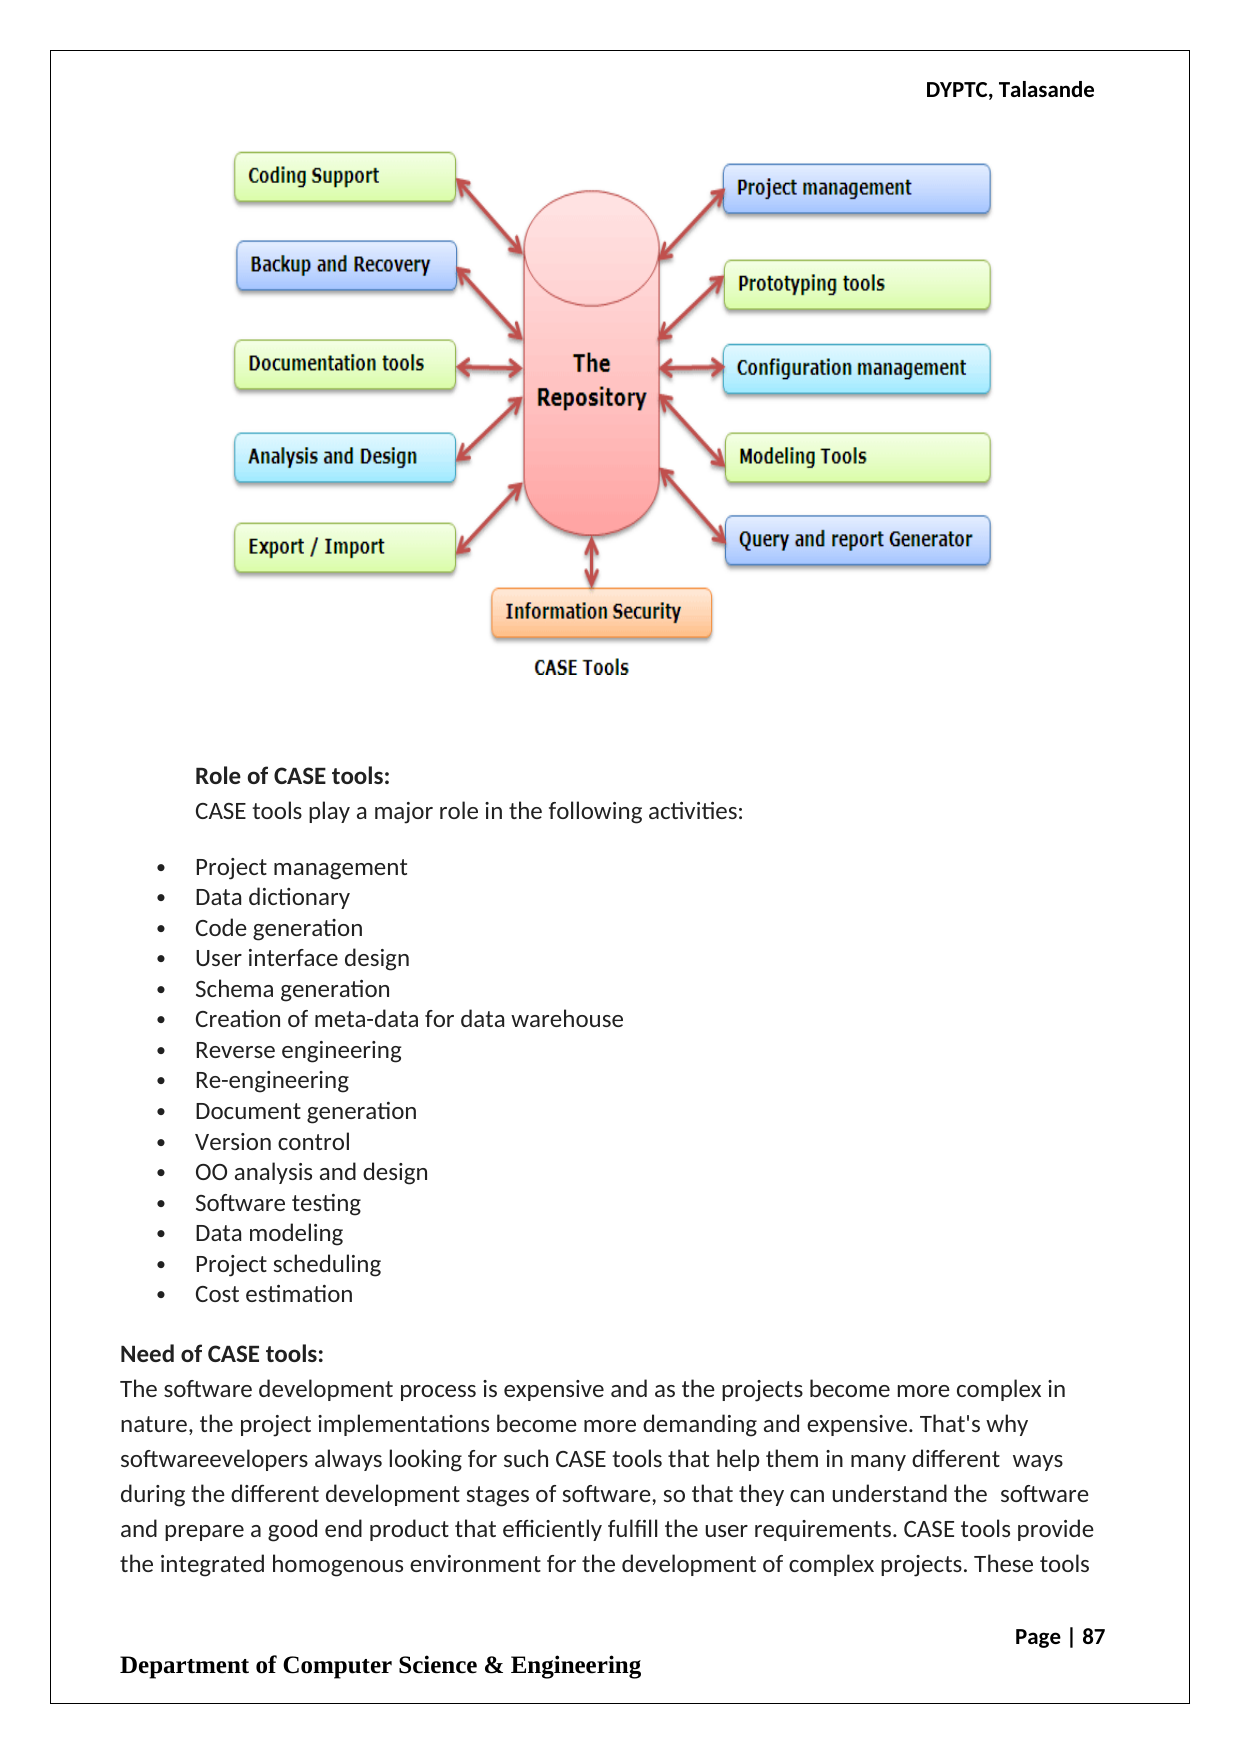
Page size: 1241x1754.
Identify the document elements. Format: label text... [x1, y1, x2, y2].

list Document generation [157, 1095, 1105, 1126]
list Project management [157, 851, 1105, 881]
list Re-engineering [157, 1064, 1105, 1095]
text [120, 1338, 1105, 1578]
list User interface design [157, 942, 1105, 973]
list OO analysis and design [157, 1156, 1105, 1187]
list Schema generation [157, 973, 1105, 1003]
list Cost estimation [157, 1278, 1105, 1309]
list Data dictionary [157, 881, 1105, 912]
list Reverse engineering [157, 1034, 1105, 1064]
list Code generation [157, 912, 1105, 942]
list Version control [157, 1126, 1105, 1156]
picture [230, 150, 995, 675]
list Project scheduling [157, 1248, 1105, 1278]
list Software testing [157, 1187, 1105, 1217]
list Creation of meta-data for data warehouse [157, 1003, 1105, 1034]
list Data modeling [157, 1217, 1105, 1248]
text Role of CASE tools: CASE tools play a major role in the following activities: [195, 760, 1105, 826]
